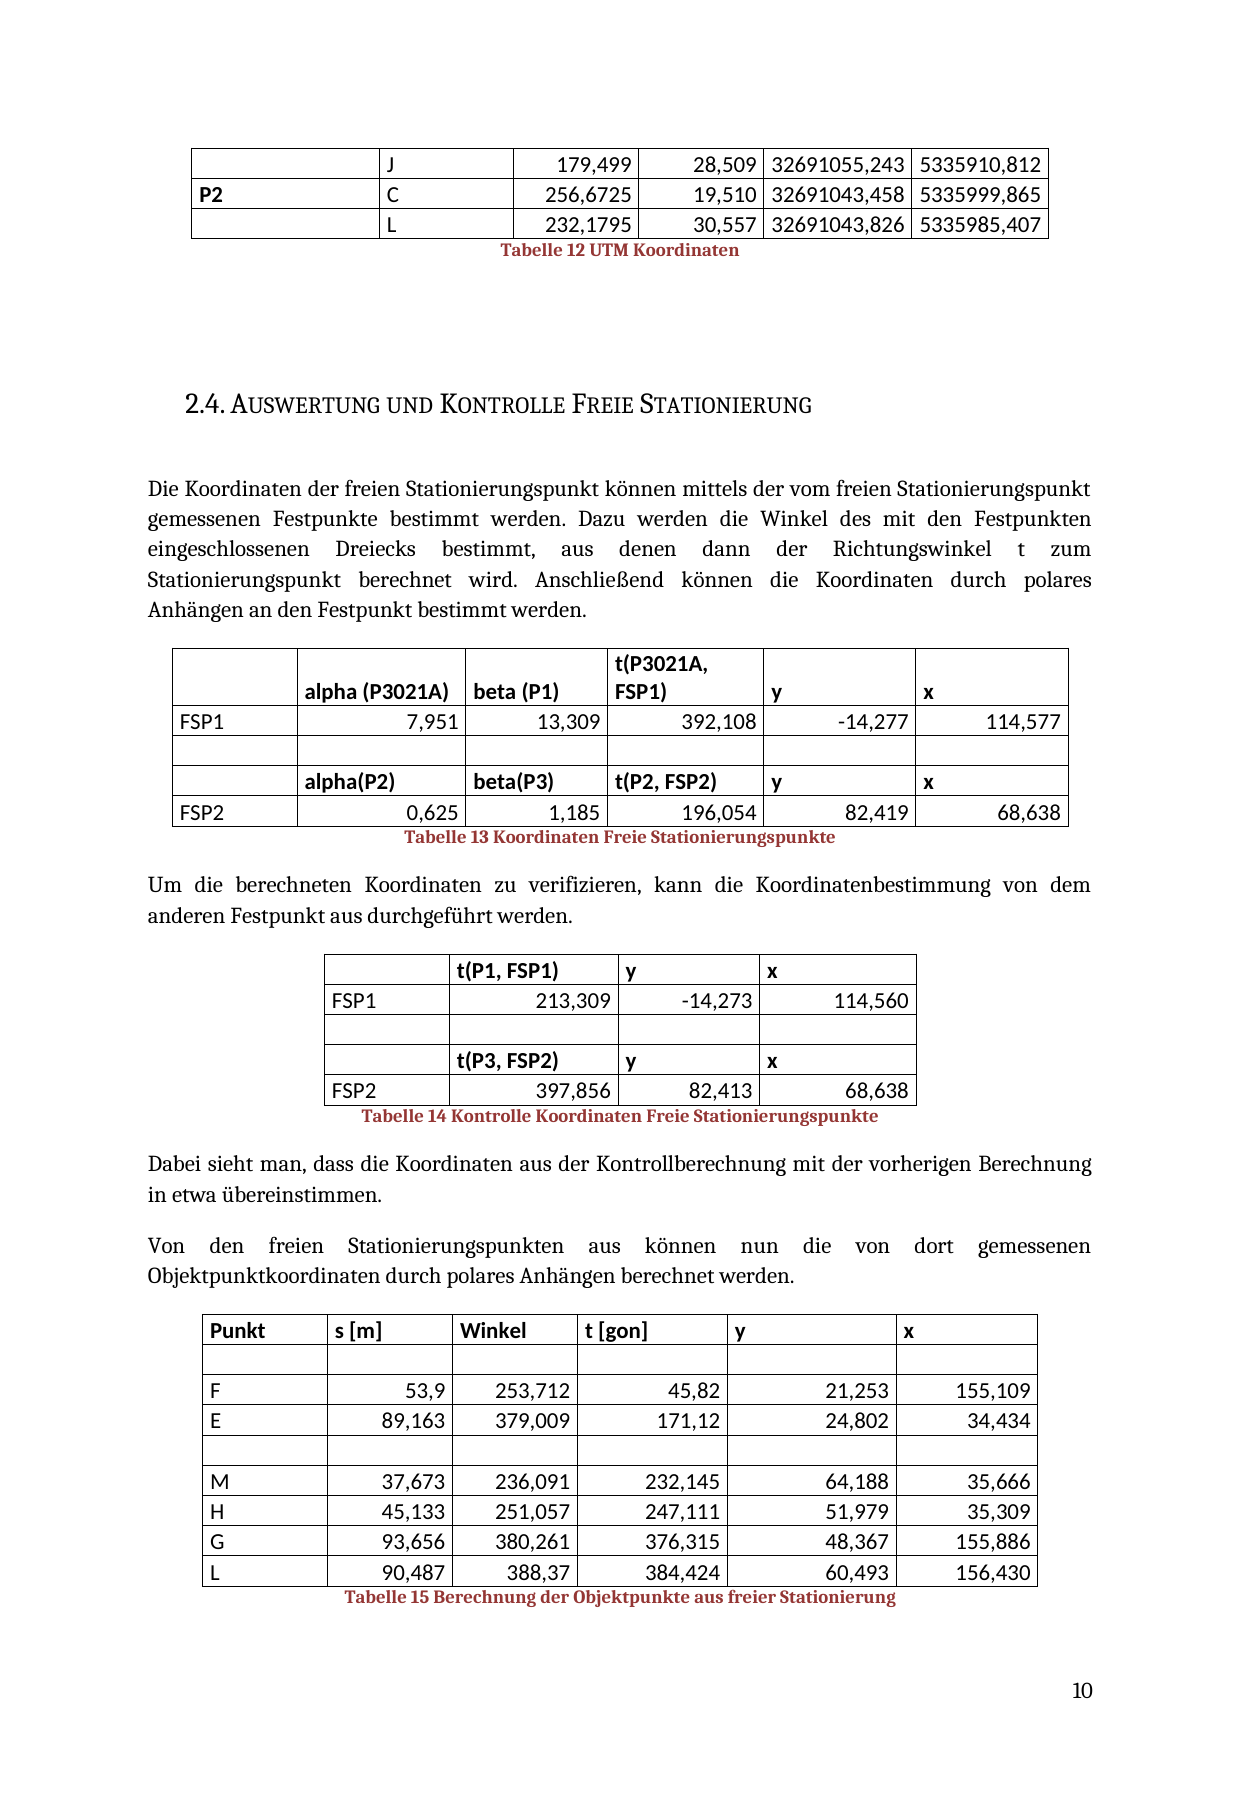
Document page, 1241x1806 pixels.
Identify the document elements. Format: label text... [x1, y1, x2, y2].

table_header alpha (P3021A) [298, 649, 465, 705]
table_cell [450, 1015, 618, 1044]
table_cell 53,9 [328, 1375, 452, 1404]
table_cell [728, 1345, 896, 1374]
table_cell 376,315 [578, 1526, 727, 1555]
table_cell E [203, 1405, 327, 1434]
text Tabelle 12 UTM Koordinaten [148, 239, 1093, 261]
text Dabei sieht man, dass die Koordinaten aus der Kontrollberechnung mit der vorherigen Berechnung in etwa übereinstimmen. [148, 1151, 1093, 1208]
table_cell [619, 1015, 759, 1044]
table_cell [203, 1345, 327, 1374]
text Tabelle 15 Berechnung der Objektpunkte aus freier Stationierung [148, 1587, 1093, 1608]
table_cell -14,273 [619, 985, 759, 1014]
table_cell 64,188 [728, 1466, 896, 1495]
table_cell 24,802 [728, 1405, 896, 1434]
table_cell [453, 1436, 577, 1465]
table_cell 28,509 [639, 149, 763, 178]
table_header [325, 955, 449, 984]
table_cell 155,109 [897, 1375, 1037, 1404]
table_cell J [380, 149, 513, 178]
table_cell 0,625 [298, 796, 465, 826]
table_cell FSP1 [325, 985, 449, 1014]
table_cell [192, 149, 379, 178]
table_cell 232,145 [578, 1466, 727, 1495]
table_header x [897, 1315, 1037, 1344]
table_cell 13,309 [466, 706, 607, 735]
table_header y [728, 1315, 896, 1344]
table_header s [m] [328, 1315, 452, 1344]
table_cell 89,163 [328, 1405, 452, 1434]
table_cell 253,712 [453, 1375, 577, 1404]
subtitle Auswertung und Kontrolle Freie Stationierung [185, 387, 1093, 421]
table_cell L [203, 1556, 327, 1586]
table_cell [466, 736, 607, 765]
table_cell M [203, 1466, 327, 1495]
table_header Punkt [203, 1315, 327, 1344]
table_cell 156,430 [897, 1556, 1037, 1586]
table_header t [gon] [578, 1315, 727, 1344]
table_cell C [380, 179, 513, 208]
table_cell 45,82 [578, 1375, 727, 1404]
table_cell 7,951 [298, 706, 465, 735]
table_cell [173, 766, 297, 795]
table_cell P2 [192, 179, 379, 208]
table_cell 35,666 [897, 1466, 1037, 1495]
table_cell 247,111 [578, 1496, 727, 1525]
table_cell 213,309 [450, 985, 618, 1014]
table_cell 380,261 [453, 1526, 577, 1555]
table_cell beta(P3) [466, 766, 607, 795]
table_cell 32691055,243 [764, 149, 911, 178]
table_cell [325, 1015, 449, 1044]
table_cell 32691043,458 [764, 179, 911, 208]
table_cell [578, 1345, 727, 1374]
table_cell y [619, 1045, 759, 1074]
table_cell 45,133 [328, 1496, 452, 1525]
table_header beta (P1) [466, 649, 607, 705]
table_cell 48,367 [728, 1526, 896, 1555]
text Tabelle 13 Koordinaten Freie Stationierungspunkte [148, 827, 1093, 848]
table_cell 236,091 [453, 1466, 577, 1495]
table_cell L [380, 209, 513, 238]
text Die Koordinaten der freien Stationierungspunkt können mittels der vom freien Stationierungspunkt gemessenen Festpunkte bestimmt werden. Dazu werden die Winkel des mit den Festpunkten eingeschlossenen Dreiecks bestimmt, aus denen dann der Richtungswinkel t zum Stationierungspunkt berechnet wird. Anschließend können die Koordinaten durch polares Anhängen an den Festpunkt bestimmt werden. [148, 476, 1093, 623]
table_cell [203, 1436, 327, 1465]
table_cell 5335910,812 [912, 149, 1048, 178]
table_cell 384,424 [578, 1556, 727, 1586]
table_cell [453, 1345, 577, 1374]
table_cell x [916, 766, 1068, 795]
table_cell 256,6725 [514, 179, 638, 208]
table_cell 196,054 [608, 796, 763, 826]
table_cell [328, 1345, 452, 1374]
table_cell FSP2 [173, 796, 297, 826]
table_cell [328, 1436, 452, 1465]
table_header x [916, 649, 1068, 705]
table_cell 21,253 [728, 1375, 896, 1404]
table_cell 37,673 [328, 1466, 452, 1495]
table_cell [764, 736, 915, 765]
table_cell 379,009 [453, 1405, 577, 1434]
text Um die berechneten Koordinaten zu verifizieren, kann die Koordinatenbestimmung von dem anderen Festpunkt aus durchgeführt werden. [148, 872, 1093, 929]
table_cell FSP2 [325, 1075, 449, 1104]
table_cell [578, 1436, 727, 1465]
table_cell 114,577 [916, 706, 1068, 735]
table_cell [760, 1015, 916, 1044]
table_cell 5335985,407 [912, 209, 1048, 238]
table_cell 68,638 [916, 796, 1068, 826]
table_cell [728, 1436, 896, 1465]
text Tabelle 14 Kontrolle Koordinaten Freie Stationierungspunkte [148, 1106, 1093, 1127]
table_cell 155,886 [897, 1526, 1037, 1555]
table_cell 232,1795 [514, 209, 638, 238]
table_cell x [760, 1045, 916, 1074]
table_cell 179,499 [514, 149, 638, 178]
table_header x [760, 955, 916, 984]
table_cell -14,277 [764, 706, 915, 735]
table_cell 90,487 [328, 1556, 452, 1586]
table_cell alpha(P2) [298, 766, 465, 795]
table_header y [764, 649, 915, 705]
table_cell 30,557 [639, 209, 763, 238]
table_cell 93,656 [328, 1526, 452, 1555]
table_cell [897, 1345, 1037, 1374]
table_cell 32691043,826 [764, 209, 911, 238]
table_cell [897, 1436, 1037, 1465]
table_cell 388,37 [453, 1556, 577, 1586]
table_cell y [764, 766, 915, 795]
table_cell [298, 736, 465, 765]
text Von den freien Stationierungspunkten aus können nun die von dort gemessenen Objektpunktkoordinaten durch polares Anhängen berechnet werden. [148, 1232, 1093, 1289]
table_cell [608, 736, 763, 765]
table_cell 114,560 [760, 985, 916, 1014]
table_cell 82,419 [764, 796, 915, 826]
table_cell 51,979 [728, 1496, 896, 1525]
table_cell 171,12 [578, 1405, 727, 1434]
table_cell FSP1 [173, 706, 297, 735]
table_cell t(P2, FSP2) [608, 766, 763, 795]
table_cell [325, 1045, 449, 1074]
table_cell 82,413 [619, 1075, 759, 1104]
table_cell 397,856 [450, 1075, 618, 1104]
table_header [173, 649, 297, 705]
table_cell G [203, 1526, 327, 1555]
table_cell H [203, 1496, 327, 1525]
table_header t(P1, FSP1) [450, 955, 618, 984]
table_cell [192, 209, 379, 238]
table_cell F [203, 1375, 327, 1404]
table_header y [619, 955, 759, 984]
table_cell 5335999,865 [912, 179, 1048, 208]
table_cell [916, 736, 1068, 765]
table_cell 68,638 [760, 1075, 916, 1104]
table_header Winkel [453, 1315, 577, 1344]
table_cell 251,057 [453, 1496, 577, 1525]
table_cell 392,108 [608, 706, 763, 735]
table_header t(P3021A, FSP1) [608, 649, 763, 705]
table_cell 35,309 [897, 1496, 1037, 1525]
table_cell 34,434 [897, 1405, 1037, 1434]
table_cell t(P3, FSP2) [450, 1045, 618, 1074]
table_cell 19,510 [639, 179, 763, 208]
table_cell [173, 736, 297, 765]
table_cell 1,185 [466, 796, 607, 826]
table_cell 60,493 [728, 1556, 896, 1586]
